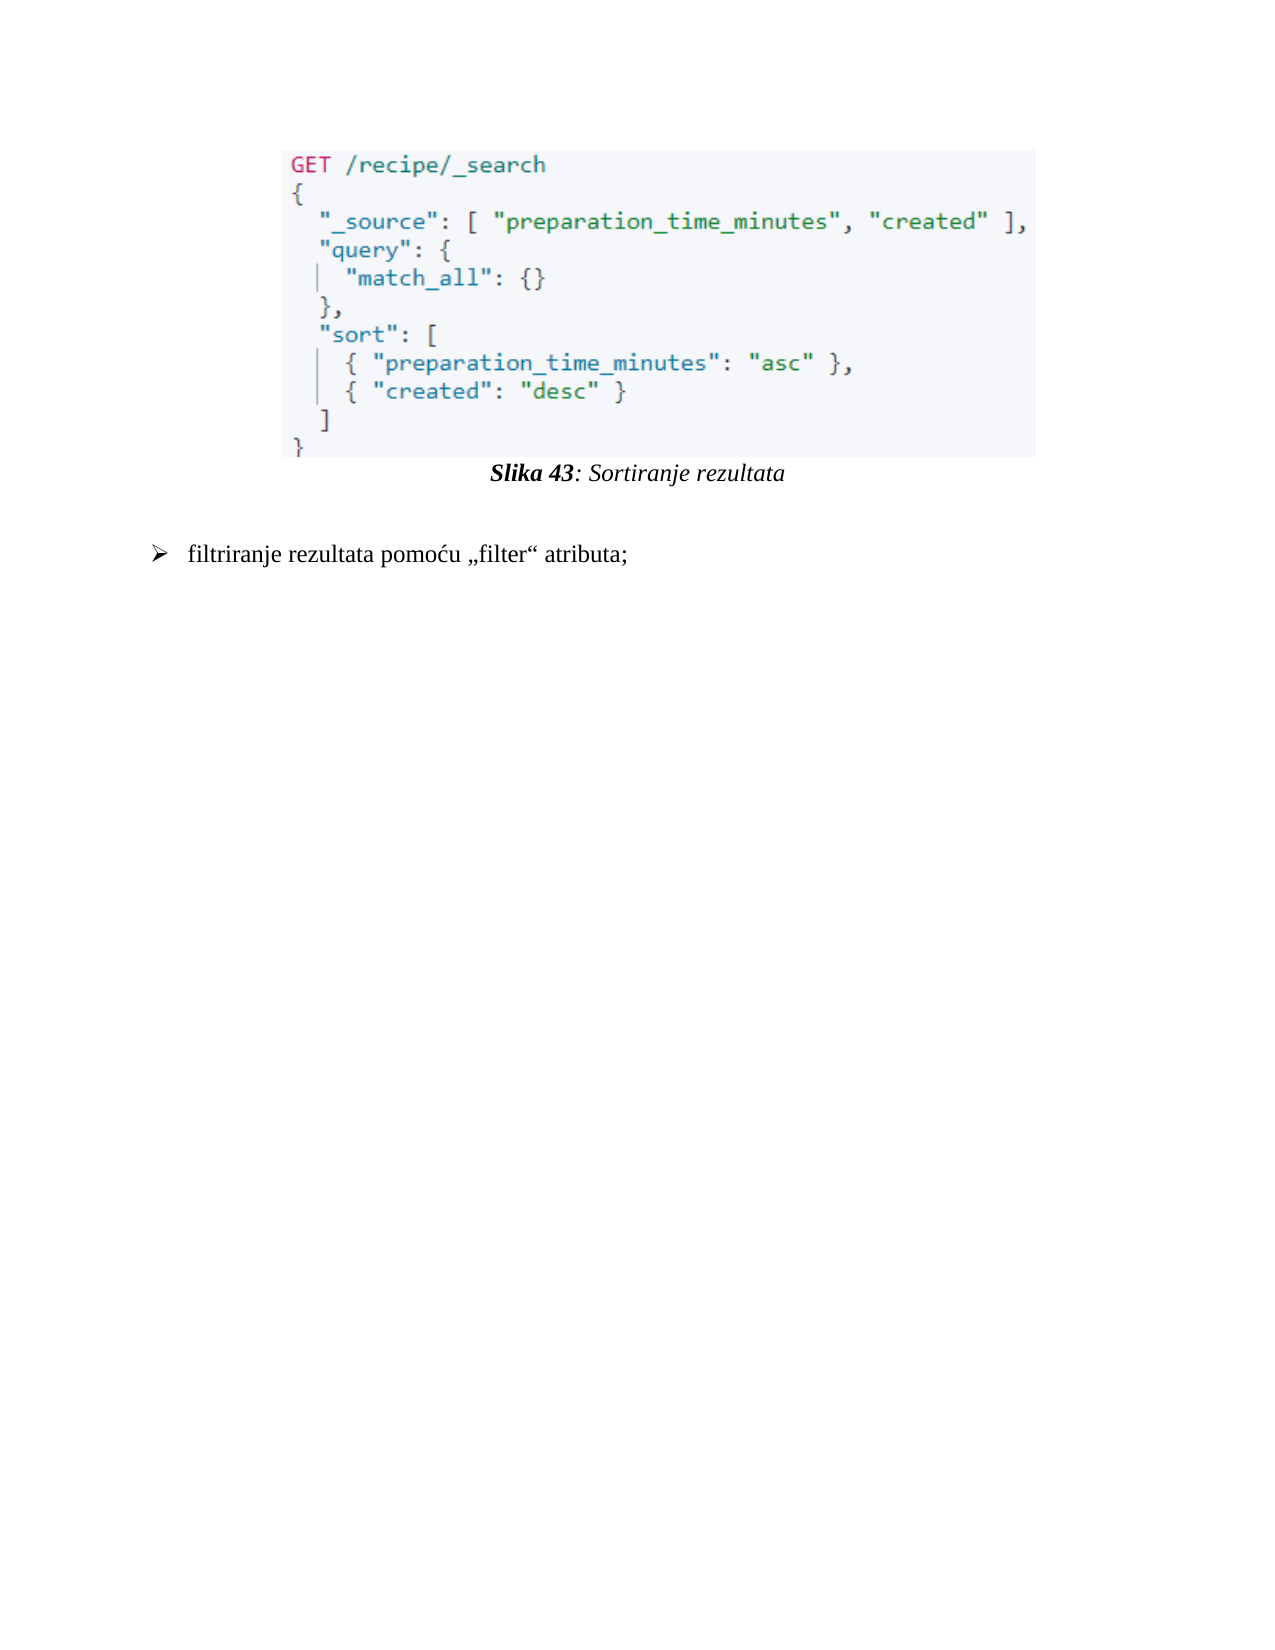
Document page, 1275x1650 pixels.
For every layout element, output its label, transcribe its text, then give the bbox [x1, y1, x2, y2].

list filtriranje rezultata pomoću „filter“ atributa; [150, 539, 1125, 568]
text Slika 43: Sortiranje rezultata [150, 458, 1125, 487]
picture [276, 150, 1037, 457]
